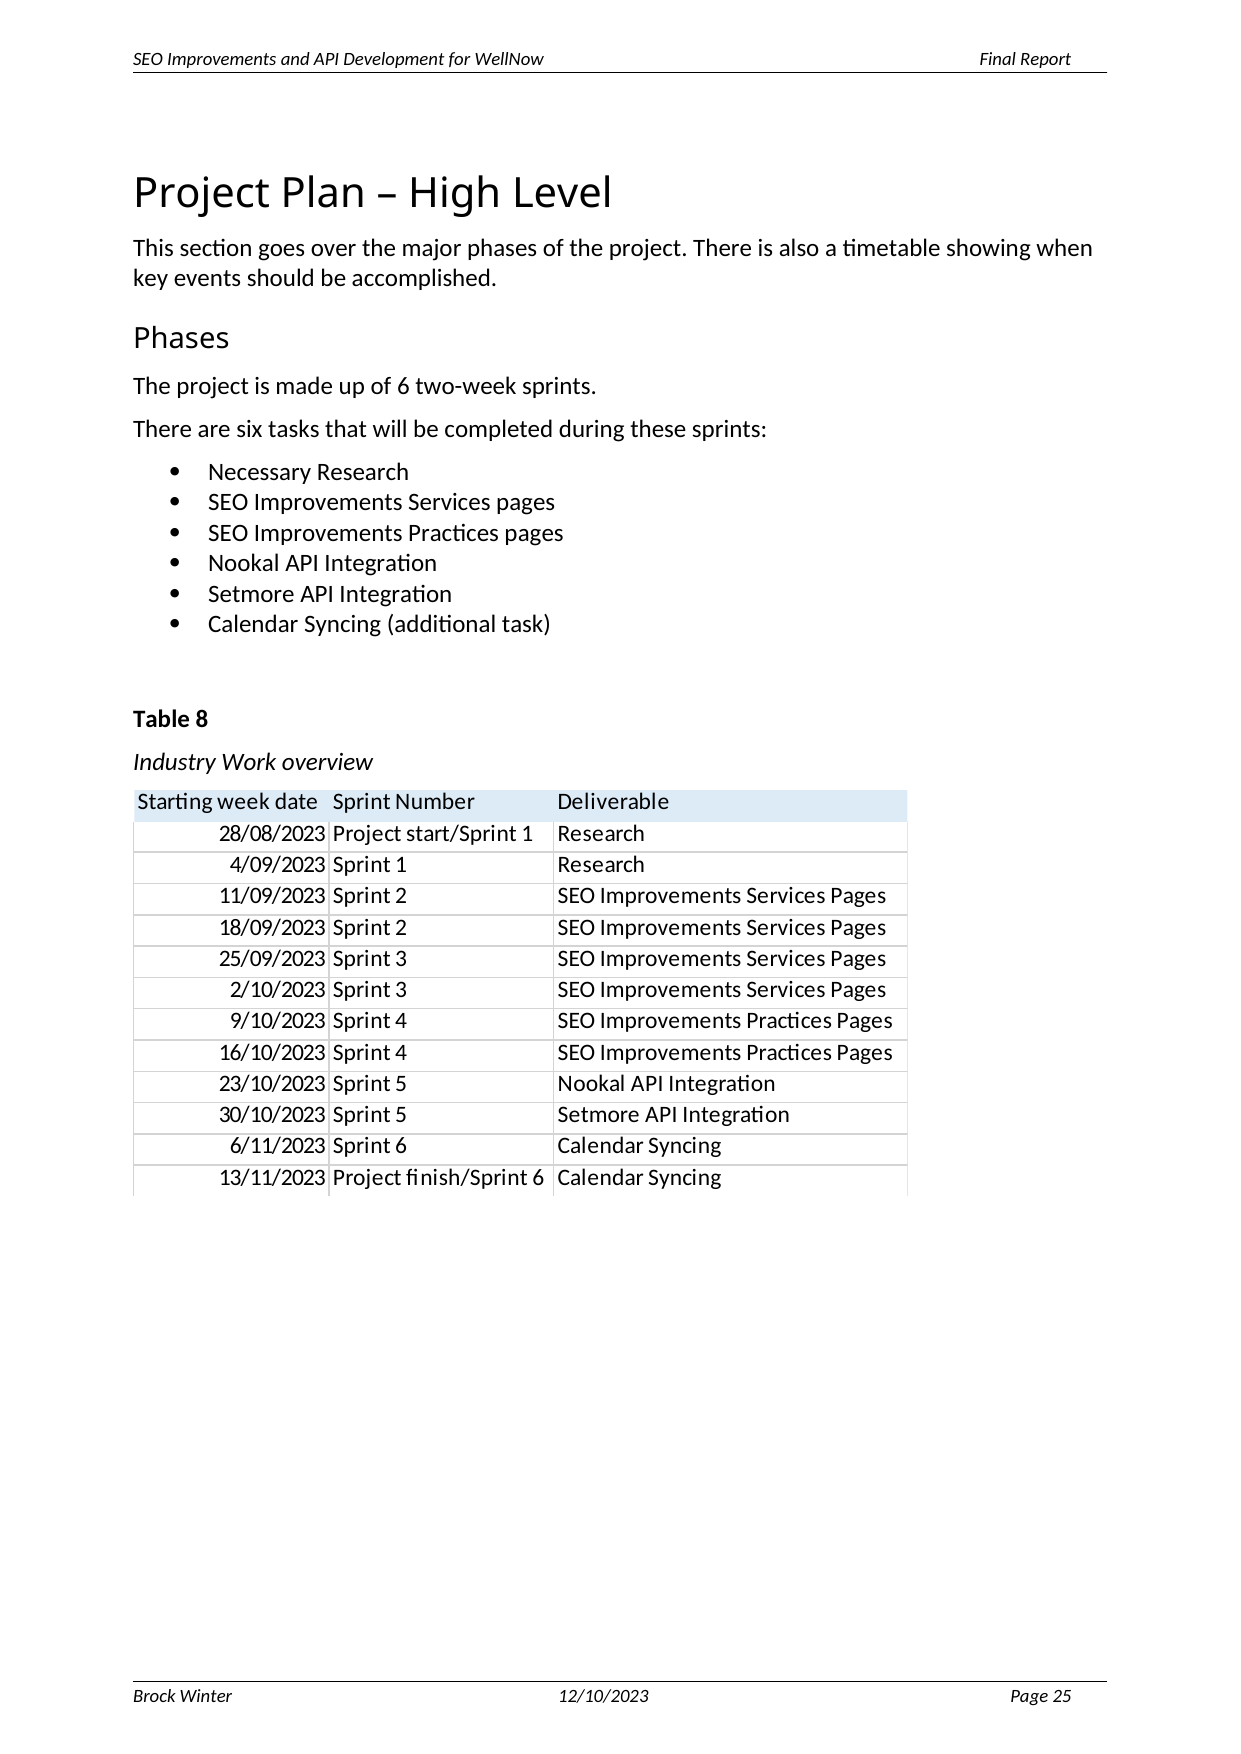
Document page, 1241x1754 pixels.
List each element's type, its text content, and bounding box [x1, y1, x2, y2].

text The project is made up of 6 two-week sprints. [133, 370, 1107, 401]
list Necessary Research [170, 456, 1107, 487]
list Nookal API Integration [170, 548, 1107, 578]
list Setmore API Integration [170, 578, 1107, 609]
list SEO Improvements Services pages [170, 487, 1107, 517]
text This section goes over the major phases of the project. There is also a timetable showing when key events should be accomplished. [133, 232, 1107, 293]
subtitle Project Plan – High Level [133, 162, 1107, 219]
text Industry Work overview [133, 746, 1107, 777]
list Calendar Syncing (additional task) [170, 609, 1107, 639]
subtitle Phases [133, 318, 1107, 357]
list SEO Improvements Practices pages [170, 517, 1107, 548]
text There are six tasks that will be completed during these sprints: [133, 413, 1107, 443]
text Table 8 [133, 703, 1107, 733]
